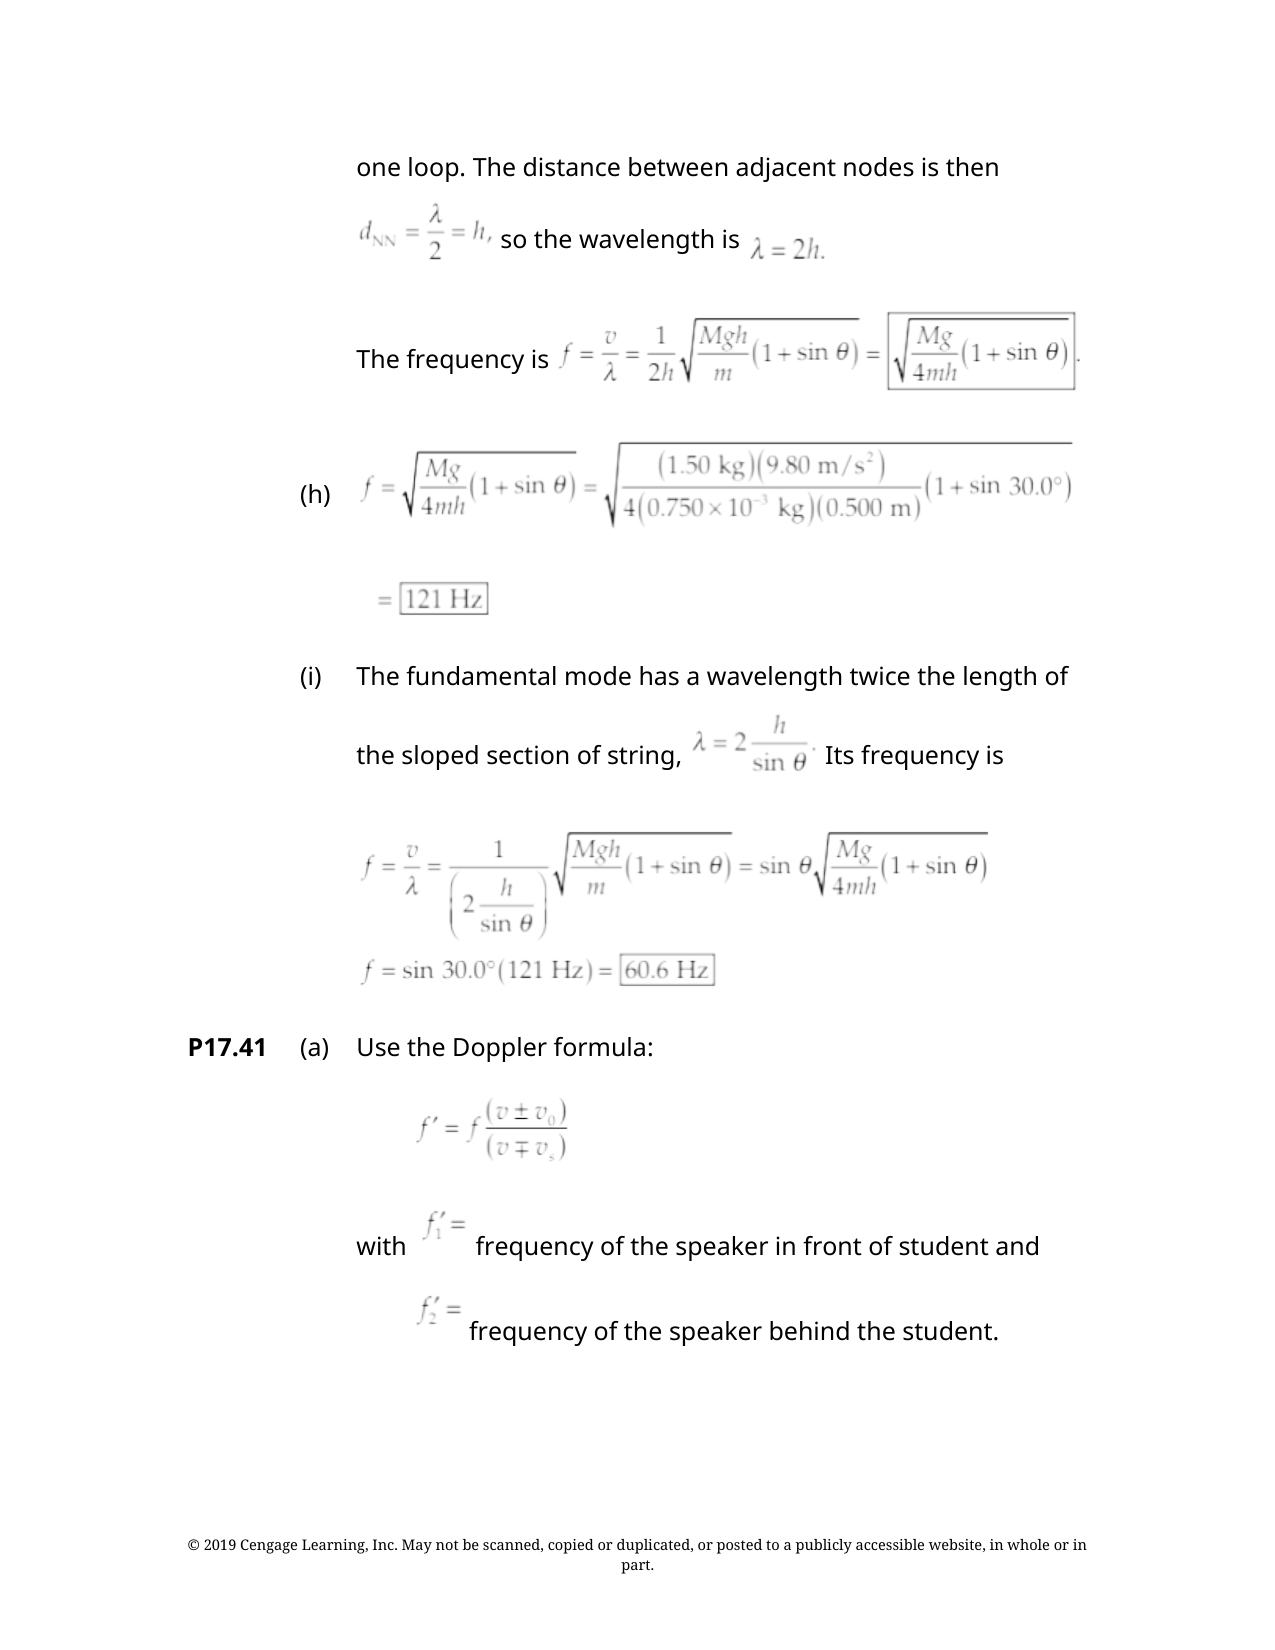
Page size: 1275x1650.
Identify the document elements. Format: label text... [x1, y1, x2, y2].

text (h) [187, 438, 1087, 548]
text with frequency of the speaker in front of student and [187, 1207, 1087, 1262]
text P17.41 (a) Use the Doppler formula: [187, 1029, 1087, 1063]
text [187, 150, 1087, 280]
text frequency of the speaker behind the student. [187, 1292, 1087, 1348]
text (i) The fundamental mode has a wavelength twice the length of the sloped section of string, Its frequency is [187, 659, 1087, 800]
text The frequency is [187, 307, 1087, 411]
